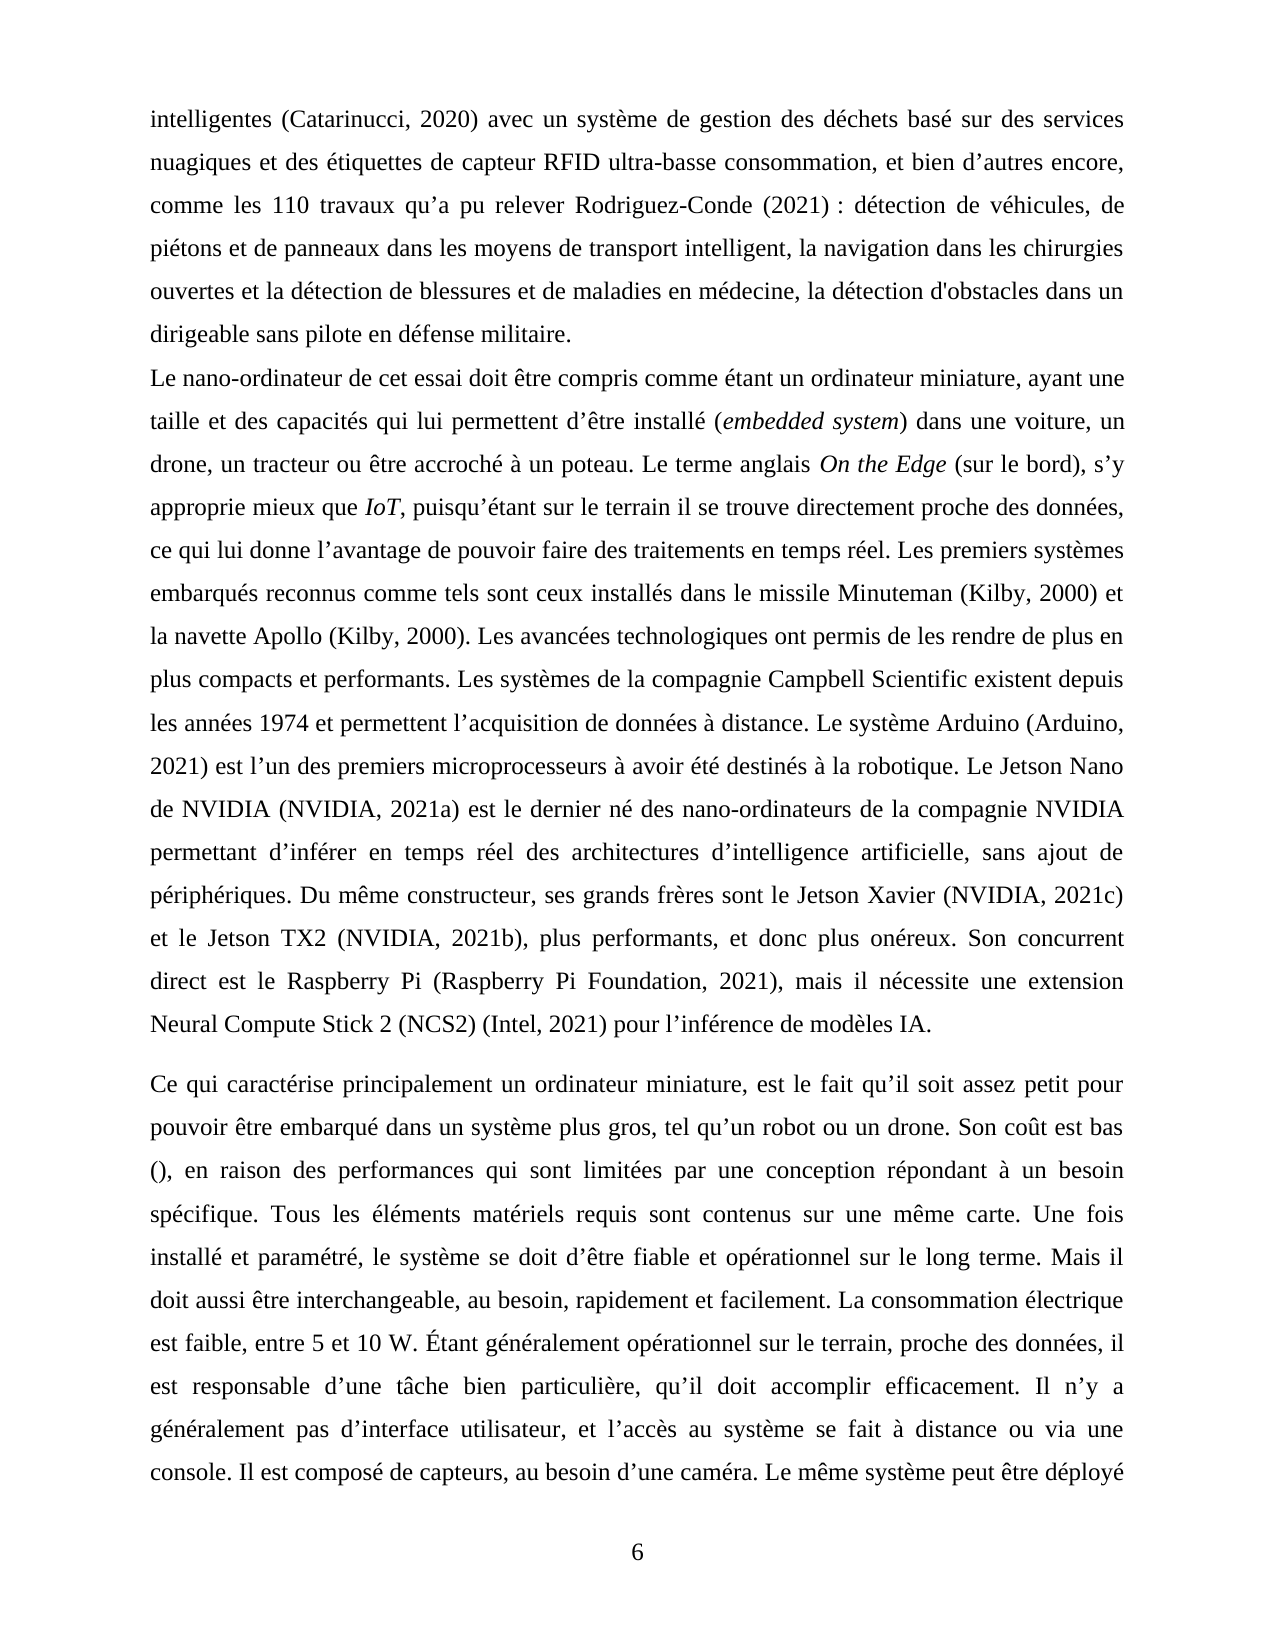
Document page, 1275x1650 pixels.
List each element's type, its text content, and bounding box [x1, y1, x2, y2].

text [150, 104, 1125, 348]
text Le nano-ordinateur de cet essai doit être compris comme étant un ordinateur miniature, ayant une taille et des capacités qui lui permettent d’être installé (embedded system) dans une voiture, un drone, un tracteur ou être accroché à un poteau. Le terme anglais On the Edge (sur le bord), s’y approprie mieux que IoT, puisqu’étant sur le terrain il se trouve directement proche des données, ce qui lui donne l’avantage de pouvoir faire des traitements en temps réel. Les premiers systèmes embarqués reconnus comme tels sont ceux installés dans le missile Minuteman (Kilby, 2000) et la navette Apollo (Kilby, 2000). Les avancées technologiques ont permis de les rendre de plus en plus compacts et performants. Les systèmes de la compagnie Campbell Scientific existent depuis les années 1974 et permettent l’acquisition de données à distance. Le système Arduino (Arduino, 2021) est l’un des premiers microprocesseurs à avoir été destinés à la robotique. Le Jetson Nano de NVIDIA (NVIDIA, 2021a) est le dernier né des nano-ordinateurs de la compagnie NVIDIA permettant d’inférer en temps réel des architectures d’intelligence artificielle, sans ajout de périphériques. Du même constructeur, ses grands frères sont le Jetson Xavier (NVIDIA, 2021c) et le Jetson TX2 (NVIDIA, 2021b), plus performants, et donc plus onéreux. Son concurrent direct est le Raspberry Pi (Raspberry Pi Foundation, 2021), mais il nécessite une extension Neural Compute Stick 2 (NCS2) (Intel, 2021) pour l’inférence de modèles IA. [150, 363, 1125, 1038]
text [150, 1069, 1125, 1486]
